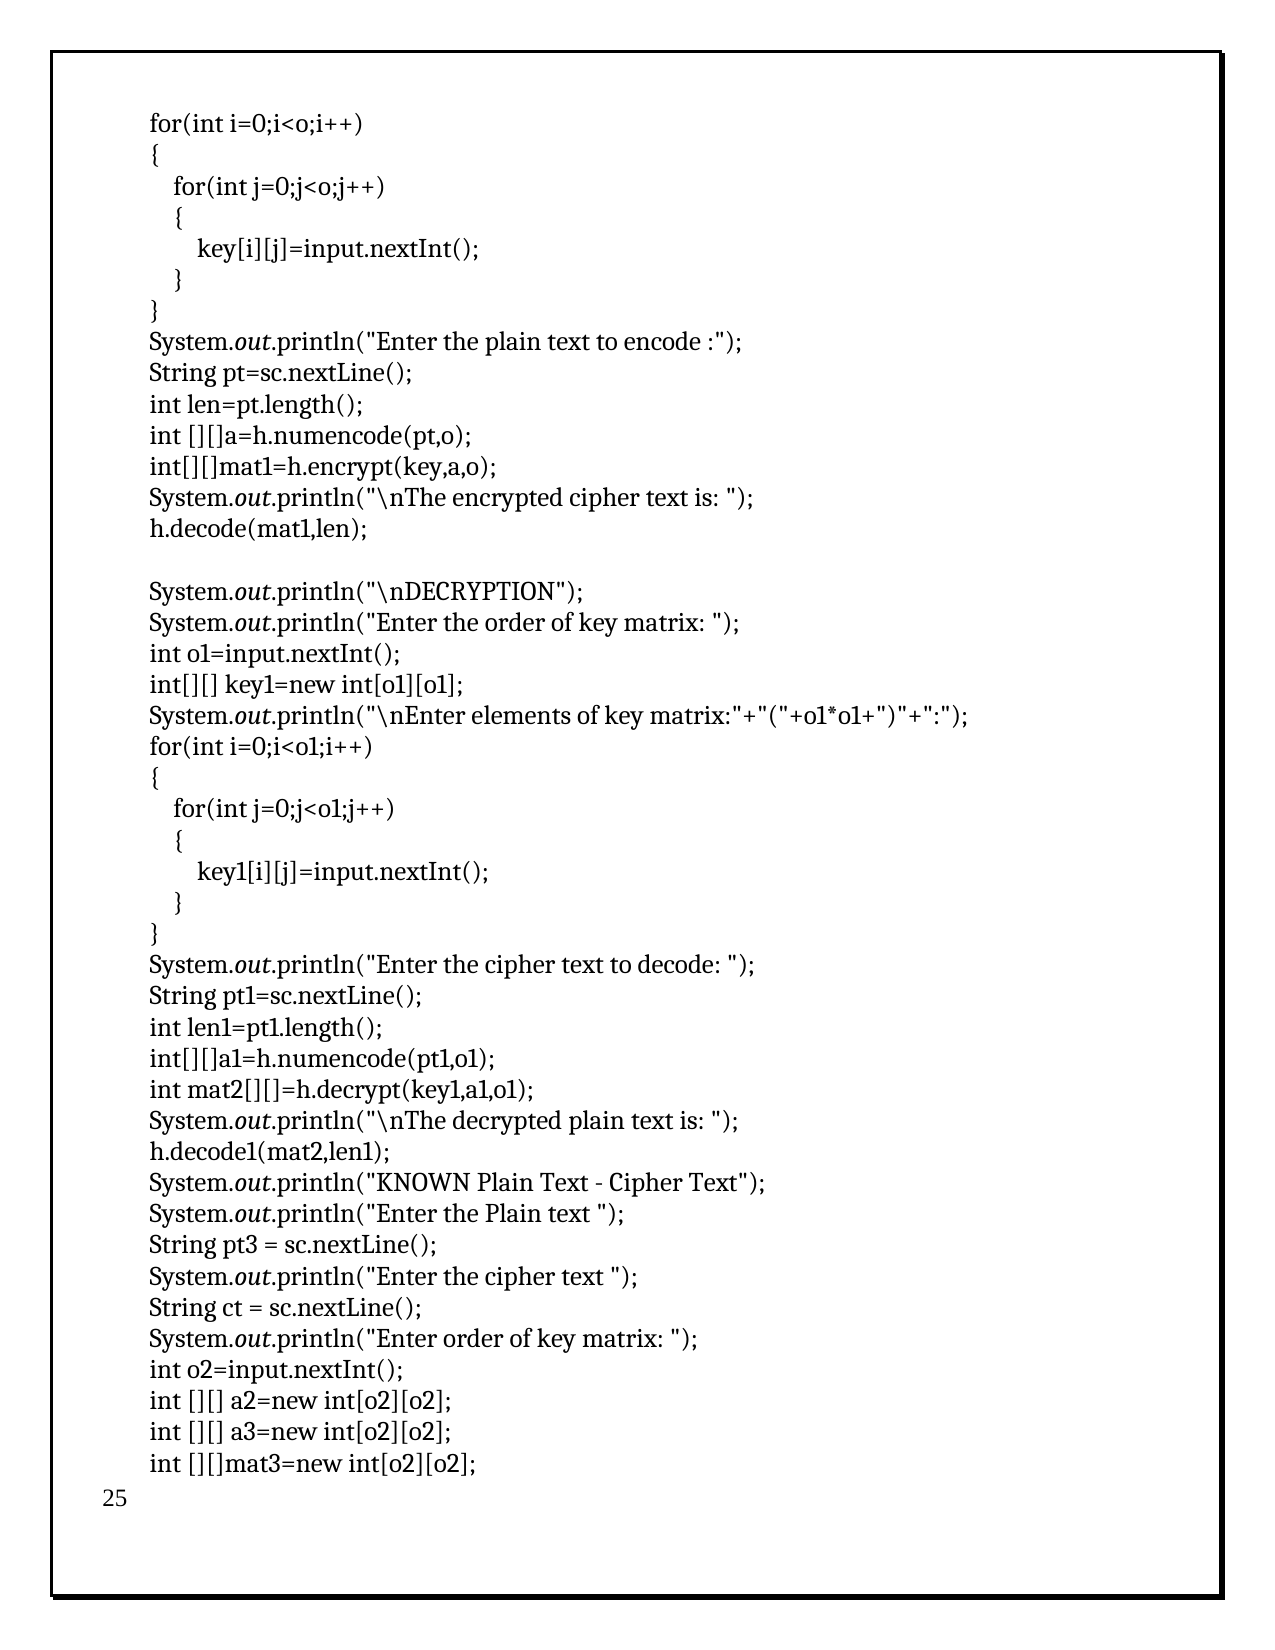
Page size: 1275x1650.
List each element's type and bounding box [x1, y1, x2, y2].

text [102, 108, 1205, 1479]
